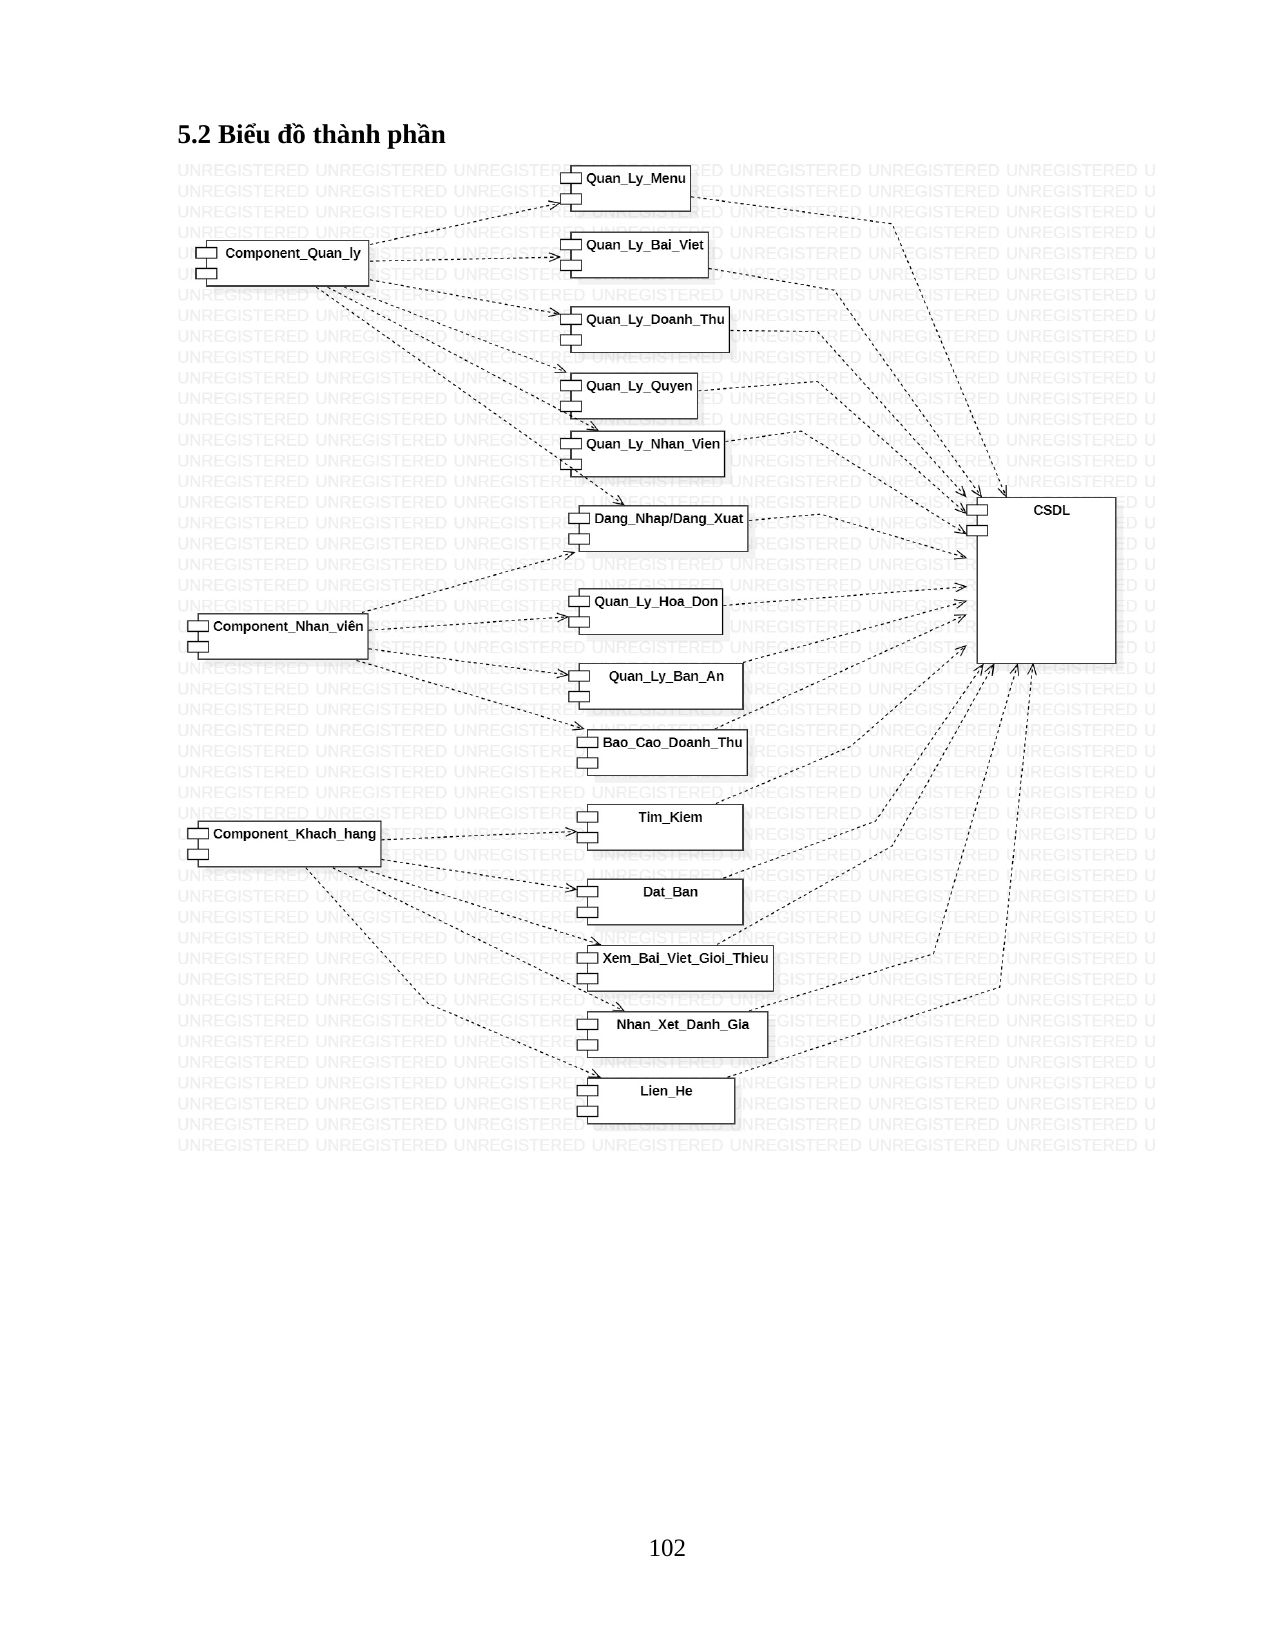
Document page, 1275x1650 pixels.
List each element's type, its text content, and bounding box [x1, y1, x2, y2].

picture [177, 155, 1157, 1165]
subtitle 5.2 Biểu đồ thành phần [177, 118, 1157, 149]
